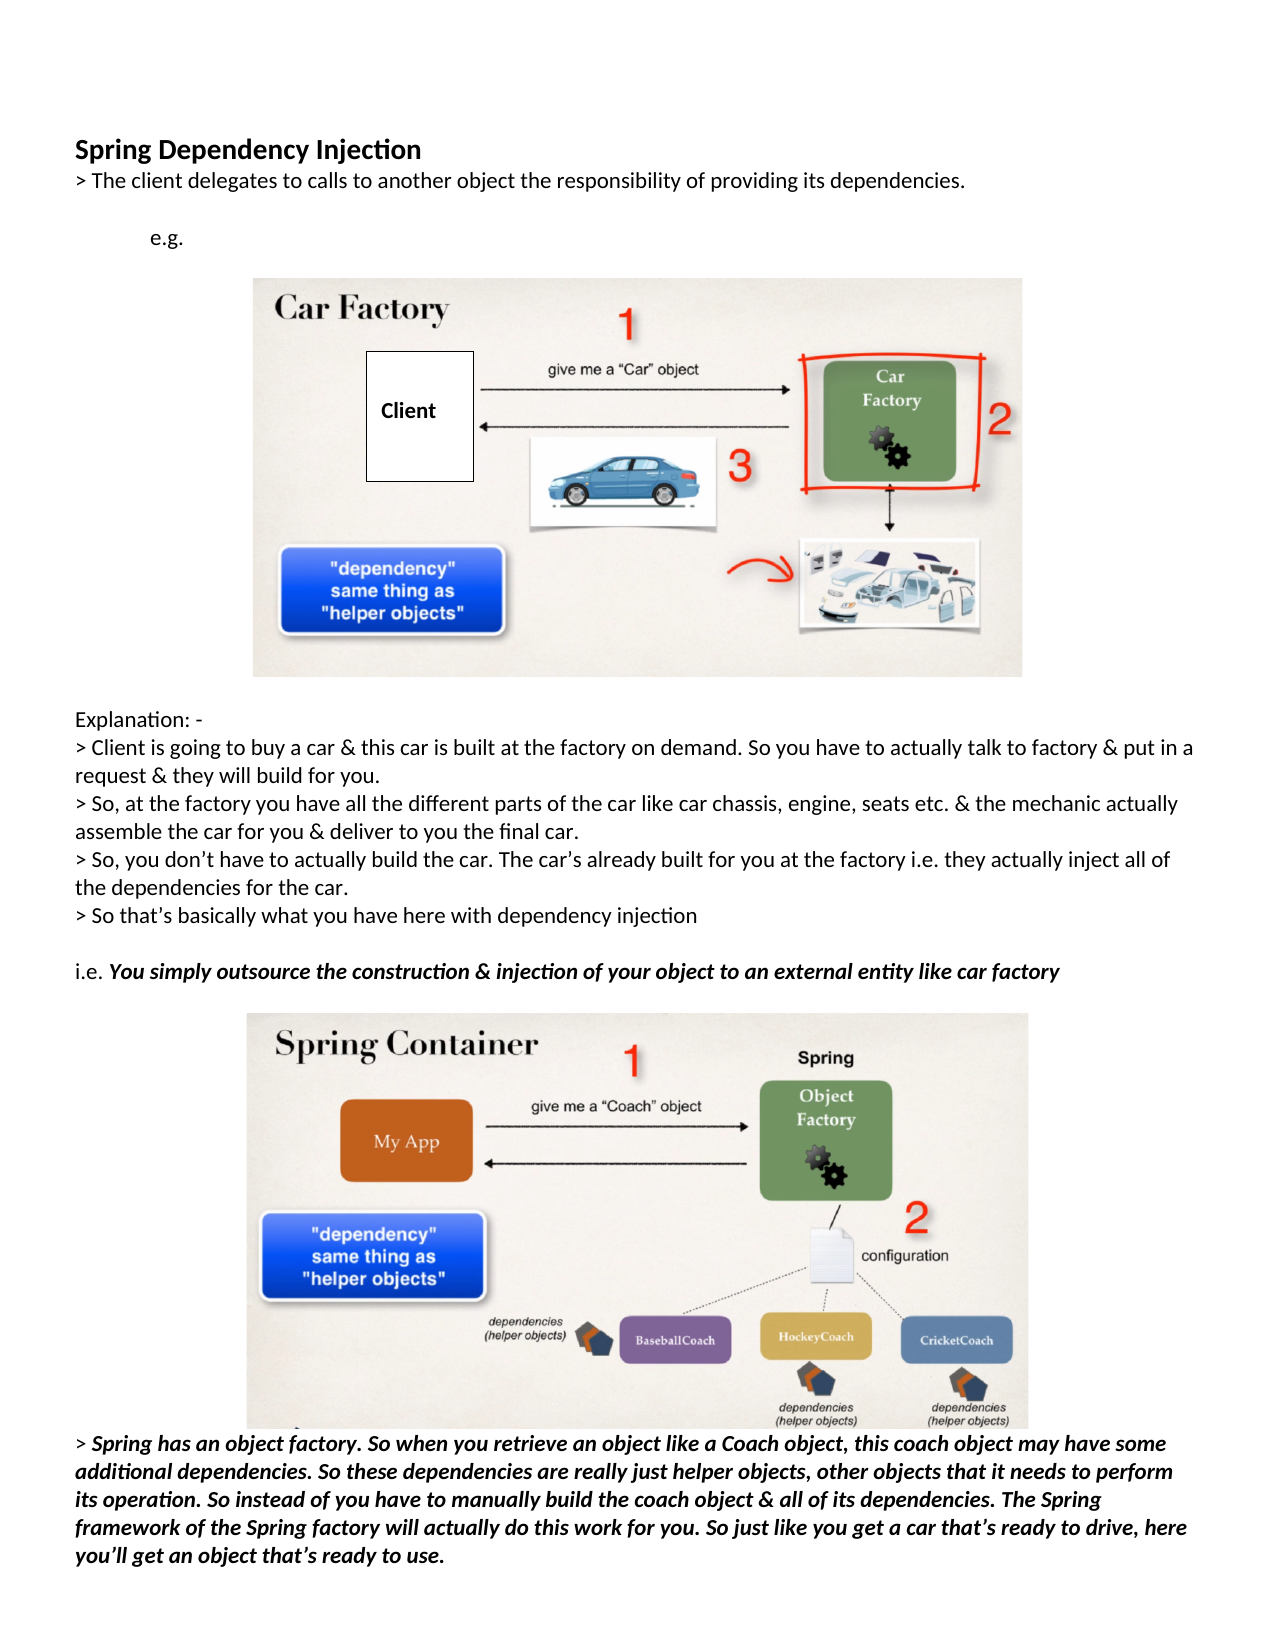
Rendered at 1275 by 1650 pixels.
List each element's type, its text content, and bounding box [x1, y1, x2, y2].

picture [252, 278, 1023, 677]
text > So, at the factory you have all the different parts of the car like car chassis, engine, seats etc. & the mechanic actually assemble the car for you & deliver to you the final car. [75, 789, 1200, 845]
text > Spring has an object factory. So when you retrieve an object like a Coach object, this coach object may have some additional dependencies. So these dependencies are really just helper objects, other objects that it needs to perform its operation. So instead of you have to manually build the coach object & all of its dependencies. The Spring framework of the Spring factory will actually do this work for you. So just like you get a car that’s ready to drive, here you’ll get an object that’s ready to use. [75, 1429, 1200, 1569]
text > The client delegates to calls to another object the responsibility of providing its dependencies. [75, 167, 1200, 195]
text > Client is going to buy a car & this car is built at the factory on demand. So you have to actually talk to factory & put in a request & they will build for you. [75, 733, 1200, 789]
text > So that’s basically what you have here with dependency injection [75, 901, 1200, 929]
text > So, you don’t have to actually build the car. The car’s already built for you at the factory i.e. they actually inject all of the dependencies for the car. [75, 845, 1200, 901]
text e.g. [75, 223, 1200, 251]
picture [246, 1013, 1029, 1429]
text i.e. You simply outsource the construction & injection of your object to an external entity like car factory [75, 957, 1200, 985]
text Explanation: - [75, 705, 1200, 733]
text Spring Dependency Injection [75, 131, 1200, 167]
